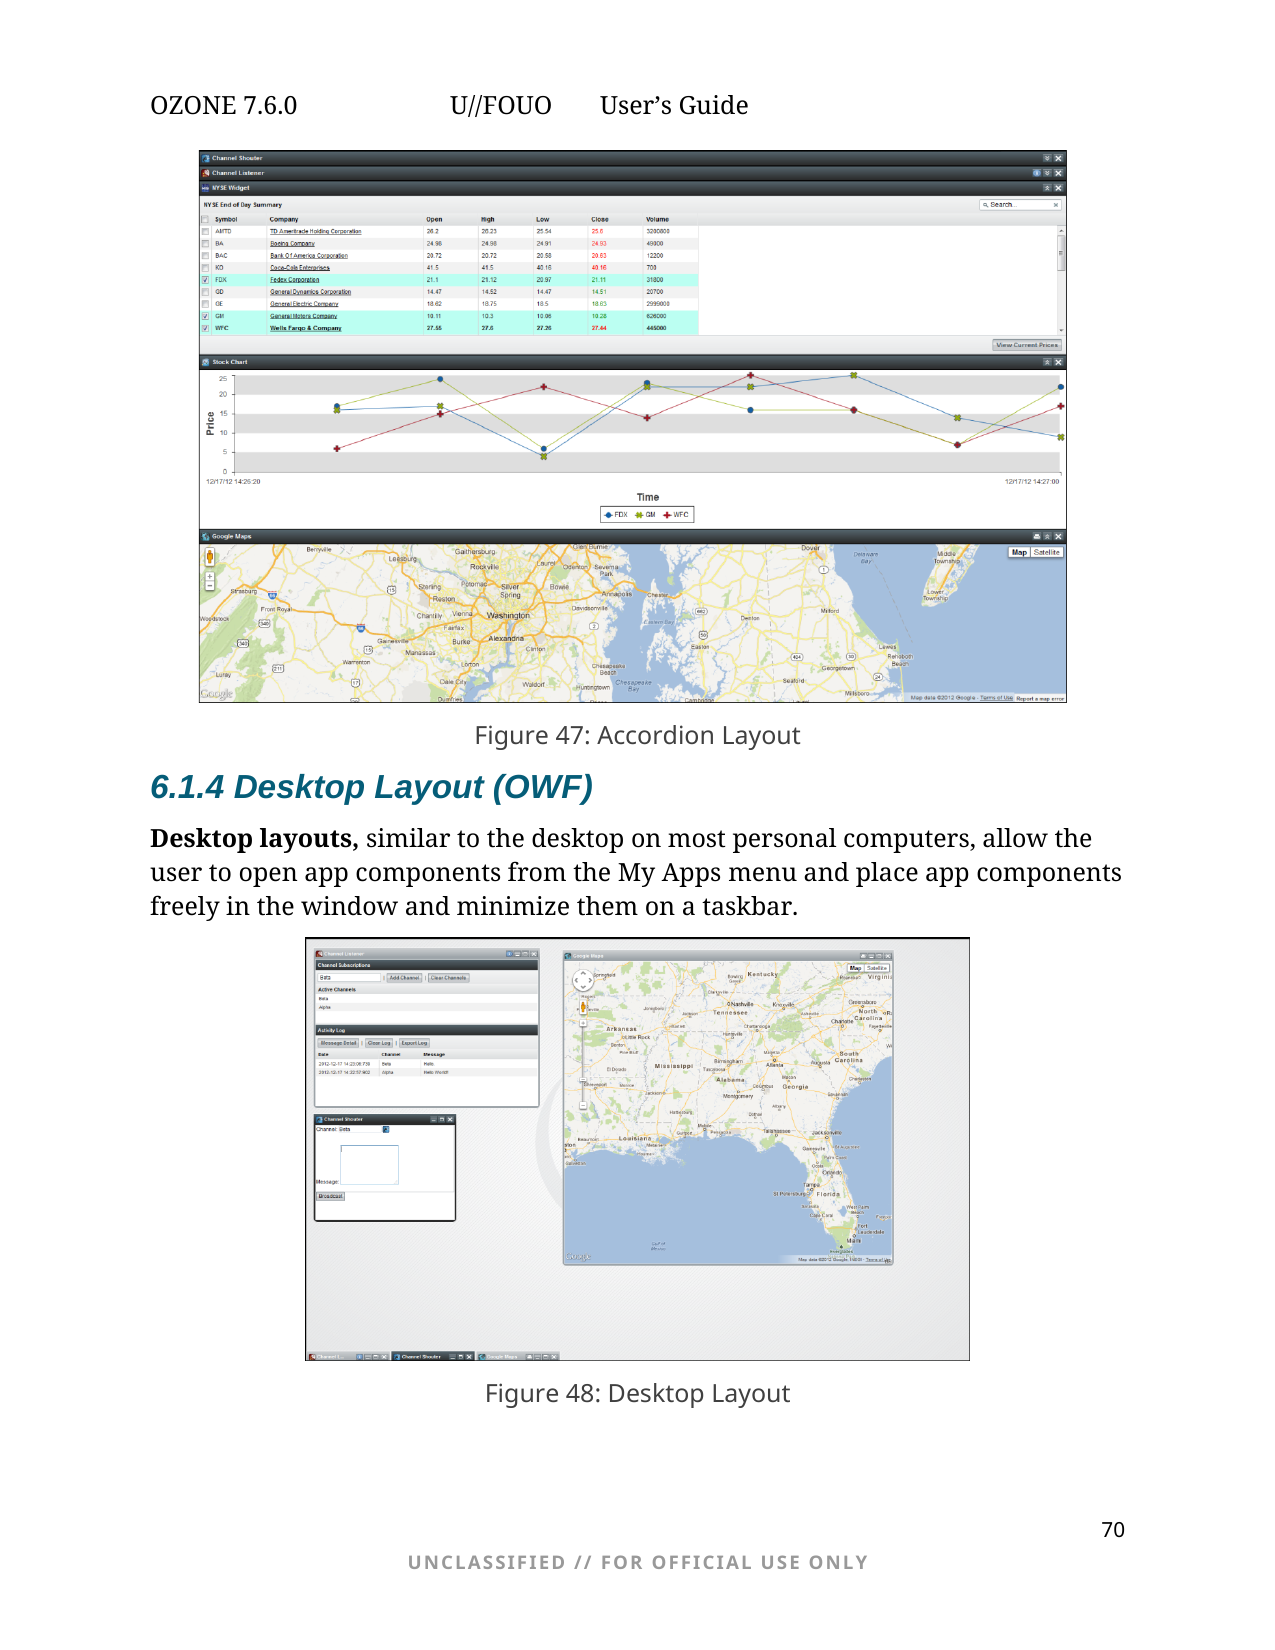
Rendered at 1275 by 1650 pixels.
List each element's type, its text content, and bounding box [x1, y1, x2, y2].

picture [198, 150, 1077, 703]
subtitle Desktop Layout (OWF) [150, 767, 1125, 805]
picture [305, 937, 970, 1361]
text Desktop layouts, similar to the desktop on most personal computers, allow the user to open app components from the My Apps menu and place app components freely in the window and minimize them on a taskbar. [150, 820, 1125, 923]
